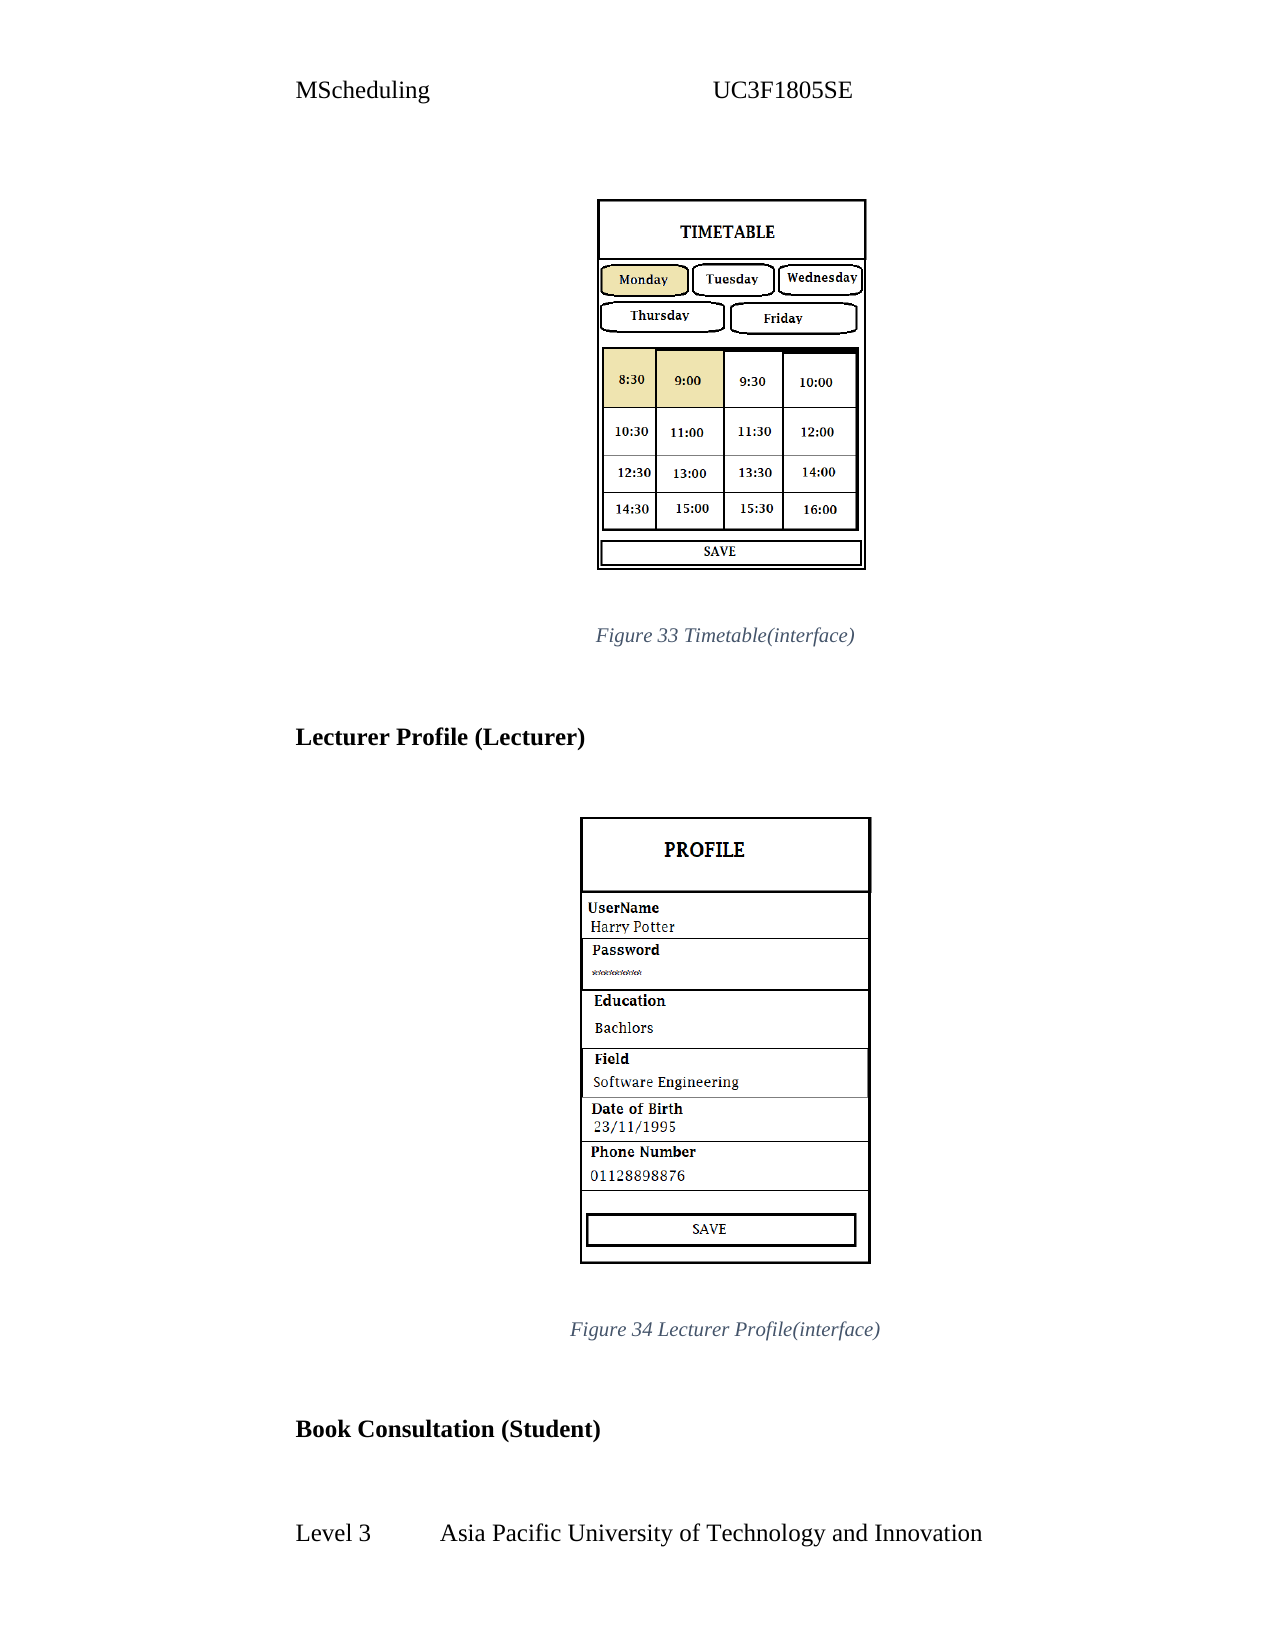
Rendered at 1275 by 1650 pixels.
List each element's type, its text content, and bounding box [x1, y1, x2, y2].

text Book Consultation (Student) [295, 1414, 1157, 1443]
text Lecturer Profile (Lecturer) [295, 722, 1157, 751]
text Figure 34 Lecturer Profile(interface) [295, 1317, 1157, 1341]
picture [521, 150, 931, 599]
text Figure 33 Timetable(interface) [295, 623, 1157, 647]
picture [521, 776, 931, 1292]
